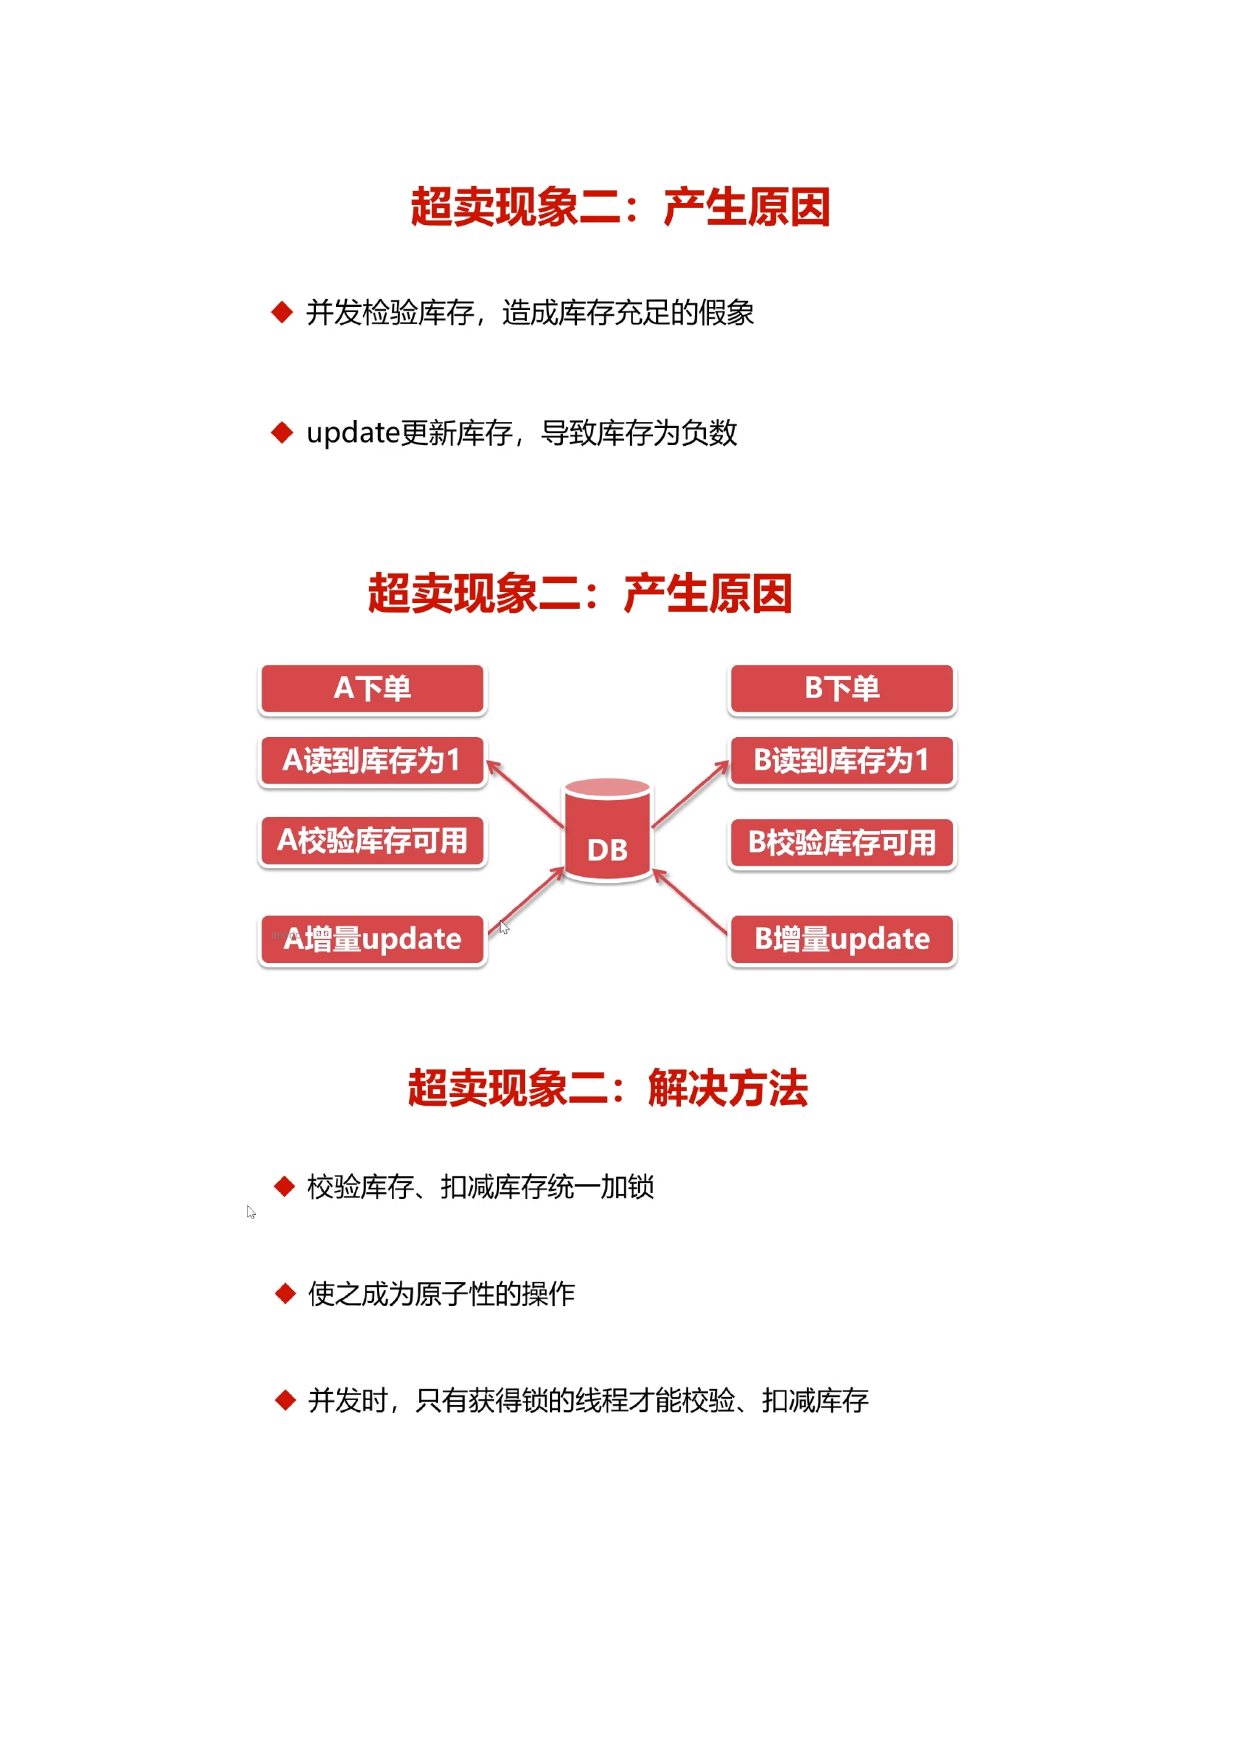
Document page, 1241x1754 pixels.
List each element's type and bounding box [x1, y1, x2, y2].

picture [187, 1039, 1053, 1483]
picture [187, 552, 1053, 1011]
picture [187, 162, 1053, 524]
